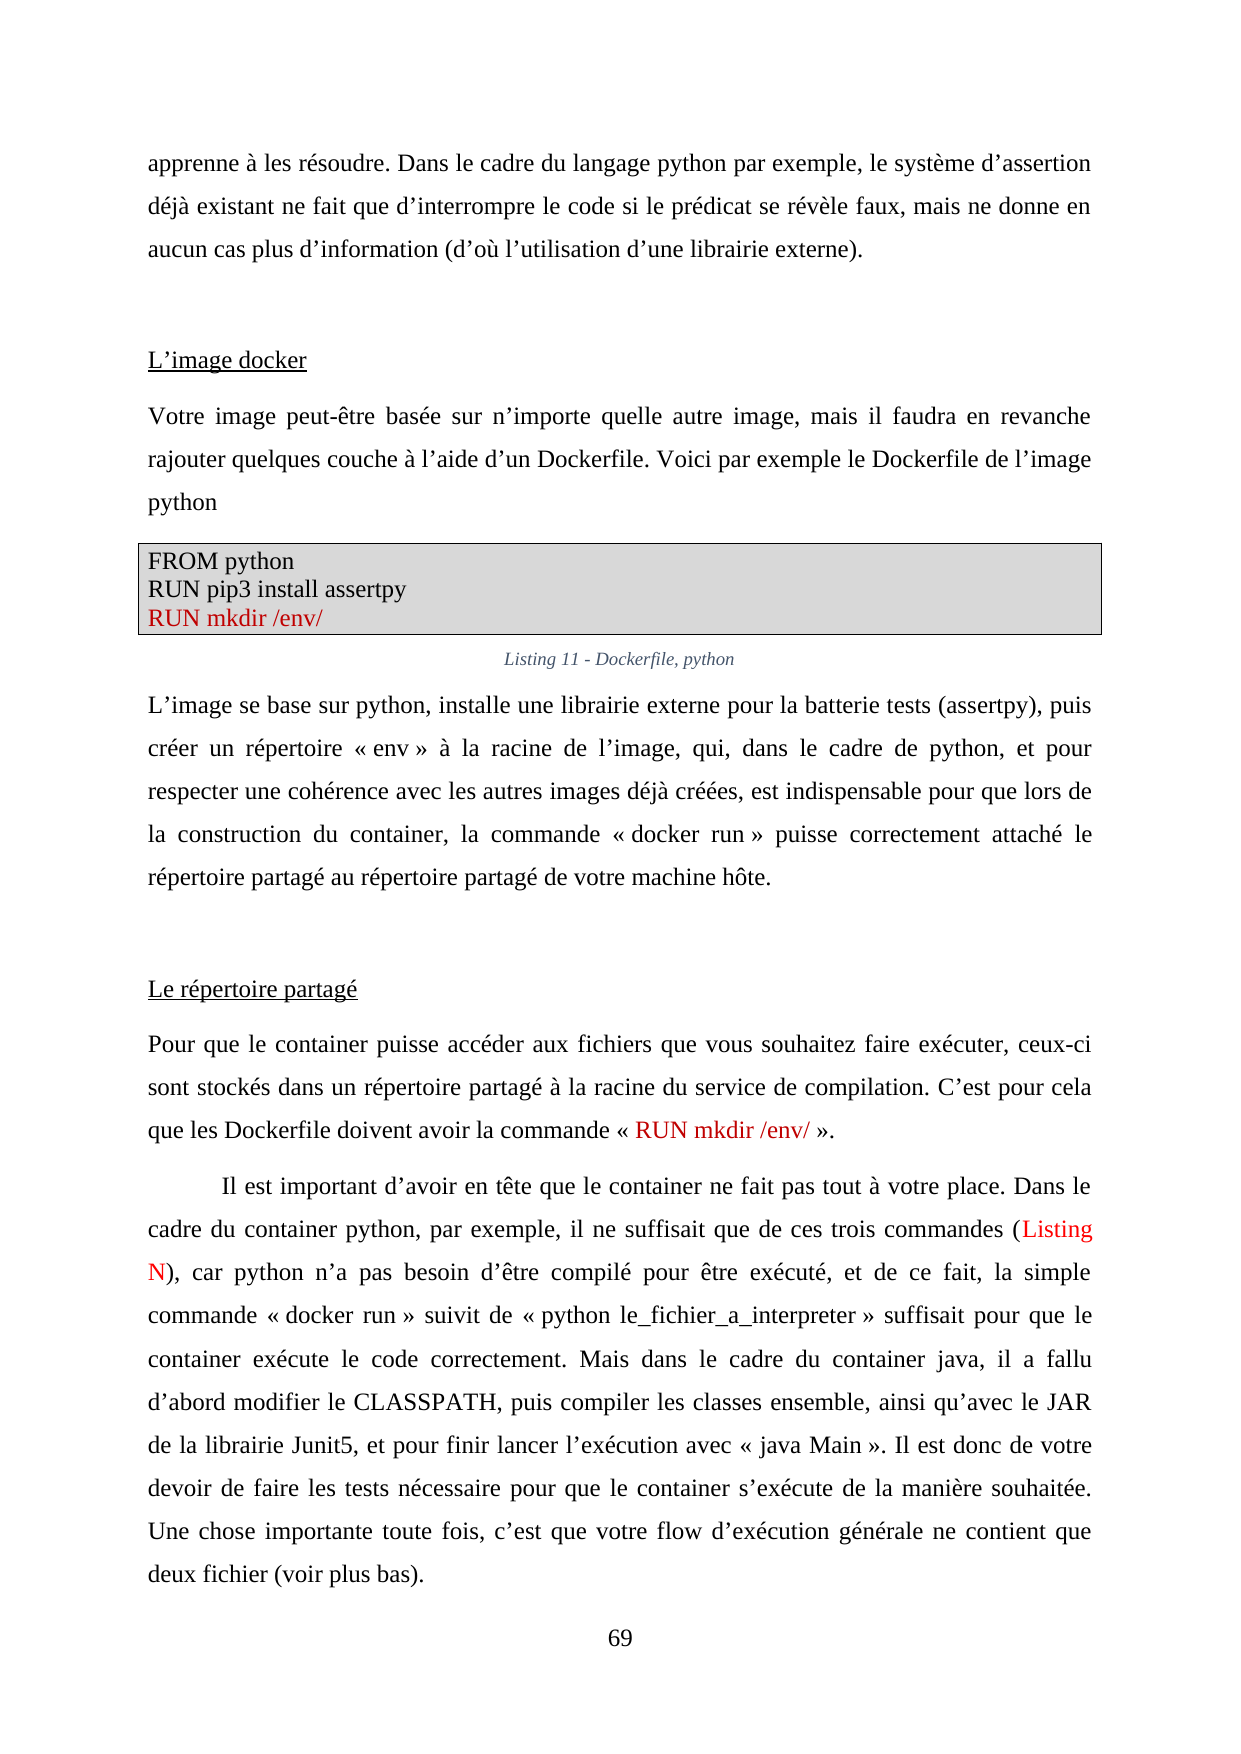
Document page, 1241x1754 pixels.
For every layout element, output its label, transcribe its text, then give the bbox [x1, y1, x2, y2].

text Pour que le container puisse accéder aux fichiers que vous souhaitez faire exécuter, ceux-ci sont stockés dans un répertoire partagé à la racine du service de compilation. C’est pour cela que les Dockerfile doivent avoir la commande « RUN mkdir /env/ ». [148, 1029, 1093, 1144]
text Il est important d’avoir en tête que le container ne fait pas tout à votre place. Dans le cadre du container python, par exemple, il ne suffisait que de ces trois commandes (Listing N), car python n’a pas besoin d’être compilé pour être exécuté, et de ce fait, la simple commande « docker run » suivit de « python le_fichier_a_interpreter » suffisait pour que le container exécute le code correctement. Mais dans le cadre du container java, il a fallu d’abord modifier le CLASSPATH, puis compiler les classes ensemble, ainsi qu’avec le JAR de la librairie Junit5, et pour finir lancer l’exécution avec « java Main ». Il est donc de votre devoir de faire les tests nécessaire pour que le container s’exécute de la manière souhaitée. Une chose importante toute fois, c’est que votre flow d’exécution générale ne contient que deux fichier (voir plus bas). [148, 1171, 1093, 1588]
text Votre image peut-être basée sur n’importe quelle autre image, mais il faudra en revanche rajouter quelques couche à l’aide d’un Dockerfile. Voici par exemple le Dockerfile de l’image python [148, 401, 1093, 516]
list FROM python RUN pip3 install assertpy RUN mkdir /env/ [139, 544, 1101, 634]
text L’image docker [148, 345, 1093, 374]
text L’image se base sur python, installe une librairie externe pour la batterie tests (assertpy), puis créer un répertoire « env » à la racine de l’image, qui, dans le cadre de python, et pour respecter une cohérence avec les autres images déjà créées, est indispensable pour que lors de la construction du container, la commande « docker run » puisse correctement attaché le répertoire partagé au répertoire partagé de votre machine hôte. [148, 690, 1093, 891]
text Le répertoire partagé [148, 974, 1093, 1002]
text Listing 11 - Dockerfile, python [148, 648, 1093, 669]
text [148, 148, 1093, 263]
